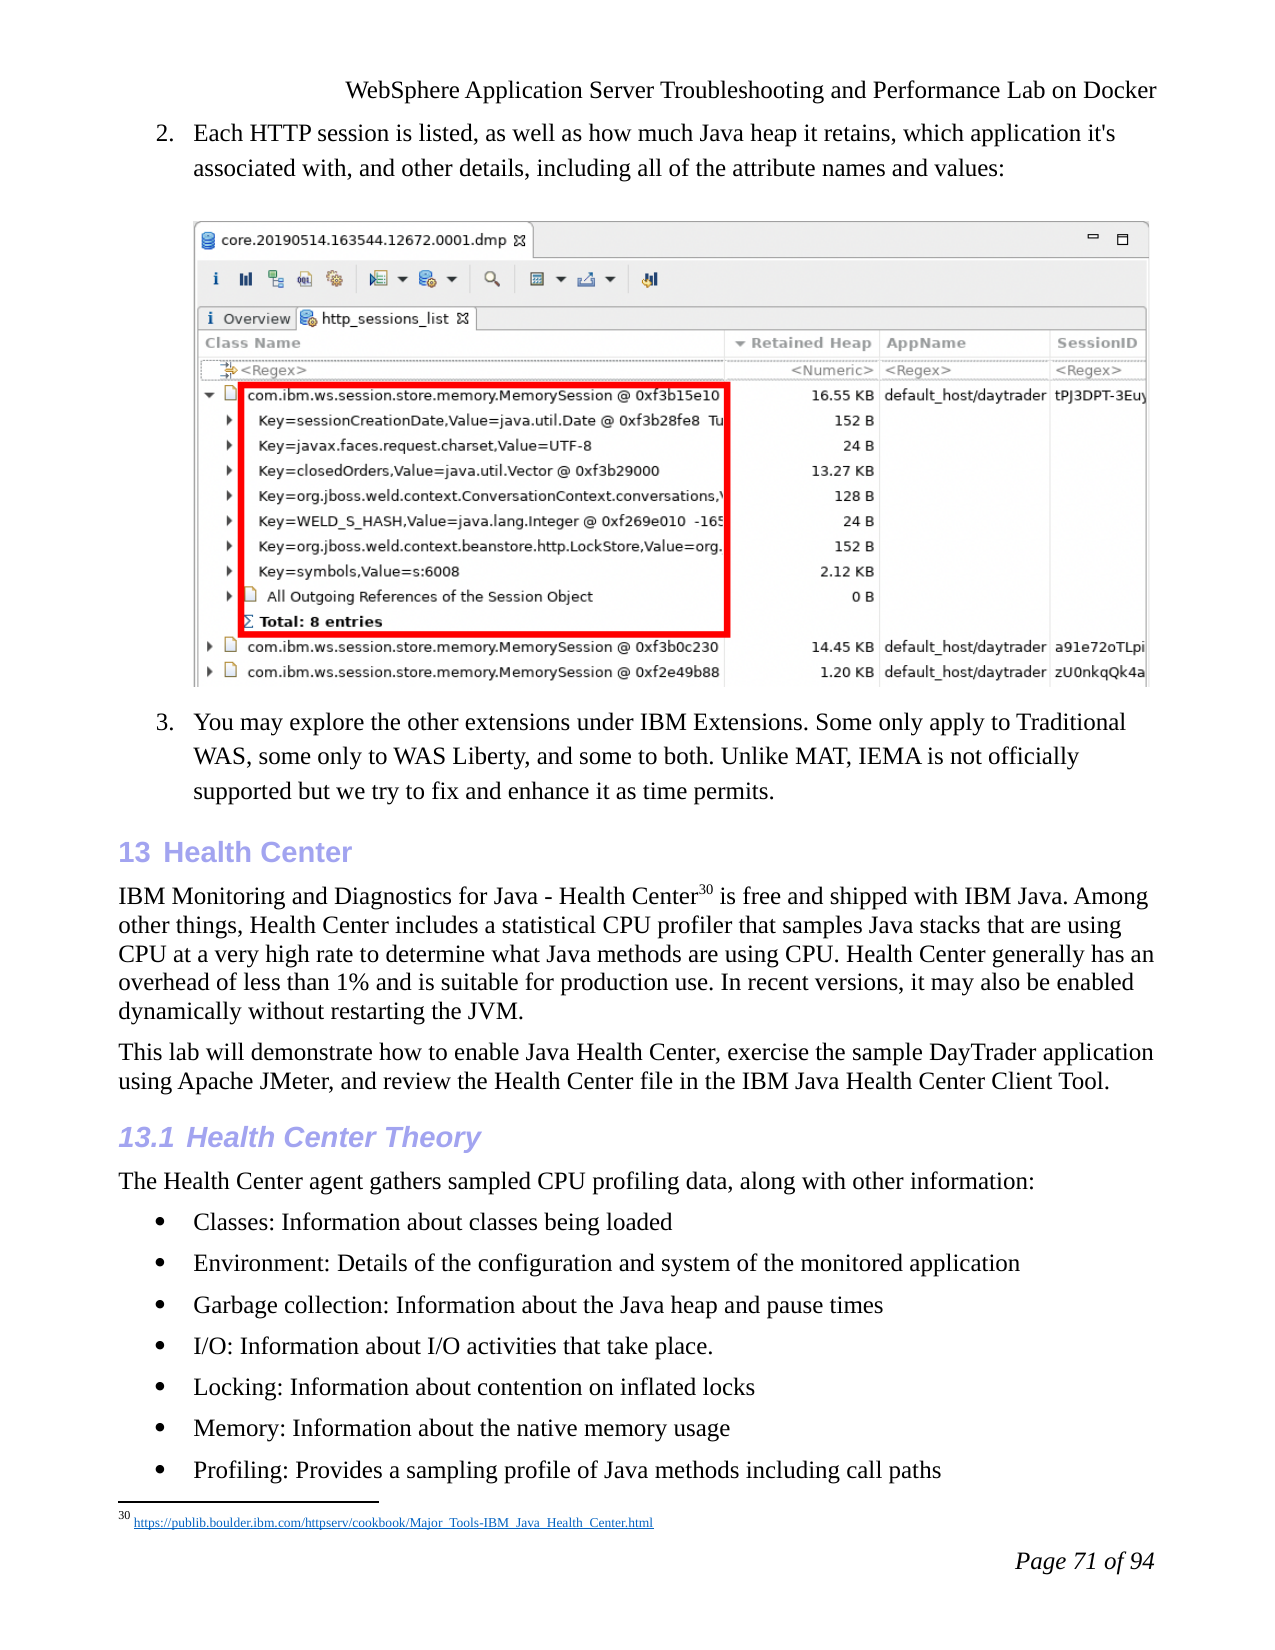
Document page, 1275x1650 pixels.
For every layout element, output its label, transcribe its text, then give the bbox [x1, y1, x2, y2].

subtitle Health Center [118, 835, 1157, 869]
text The Health Center agent gathers sampled CPU profiling data, along with other information: [118, 1166, 1157, 1195]
list Garbage collection: Information about the Java heap and pause times [156, 1290, 1157, 1318]
list I/O: Information about I/O activities that take place. [156, 1331, 1157, 1360]
subtitle Health Center Theory [118, 1120, 1157, 1153]
text IBM Monitoring and Diagnostics for Java - Health Center is free and shipped with IBM Java. Among other things, Health Center includes a statistical CPU profiler that samples Java stacks that are using CPU at a very high rate to determine what Java methods are using CPU. Health Center generally has an overhead of less than 1% and is suitable for production use. In recent versions, it may also be enabled dynamically without restarting the JVM. [118, 881, 1157, 1025]
list Classes: Information about classes being loaded [156, 1207, 1157, 1236]
list You may explore the other extensions under IBM Extensions. Some only apply to Traditional WAS, some only to WAS Liberty, and some to both. Unlike MAT, IEMA is not officially supported but we try to fix and enhance it as time permits. [156, 707, 1157, 804]
list Environment: Details of the configuration and system of the monitored application [156, 1248, 1157, 1277]
list Profiling: Provides a sampling profile of Java methods including call paths [156, 1455, 1157, 1483]
picture [193, 221, 1150, 687]
list Locking: Information about contention on inflated locks [156, 1372, 1157, 1401]
list Memory: Information about the native memory usage [156, 1413, 1157, 1442]
text This lab will demonstrate how to enable Java Health Center, exercise the sample DayTrader application using Apache JMeter, and review the Health Center file in the IBM Java Health Center Client Tool. [118, 1037, 1157, 1095]
